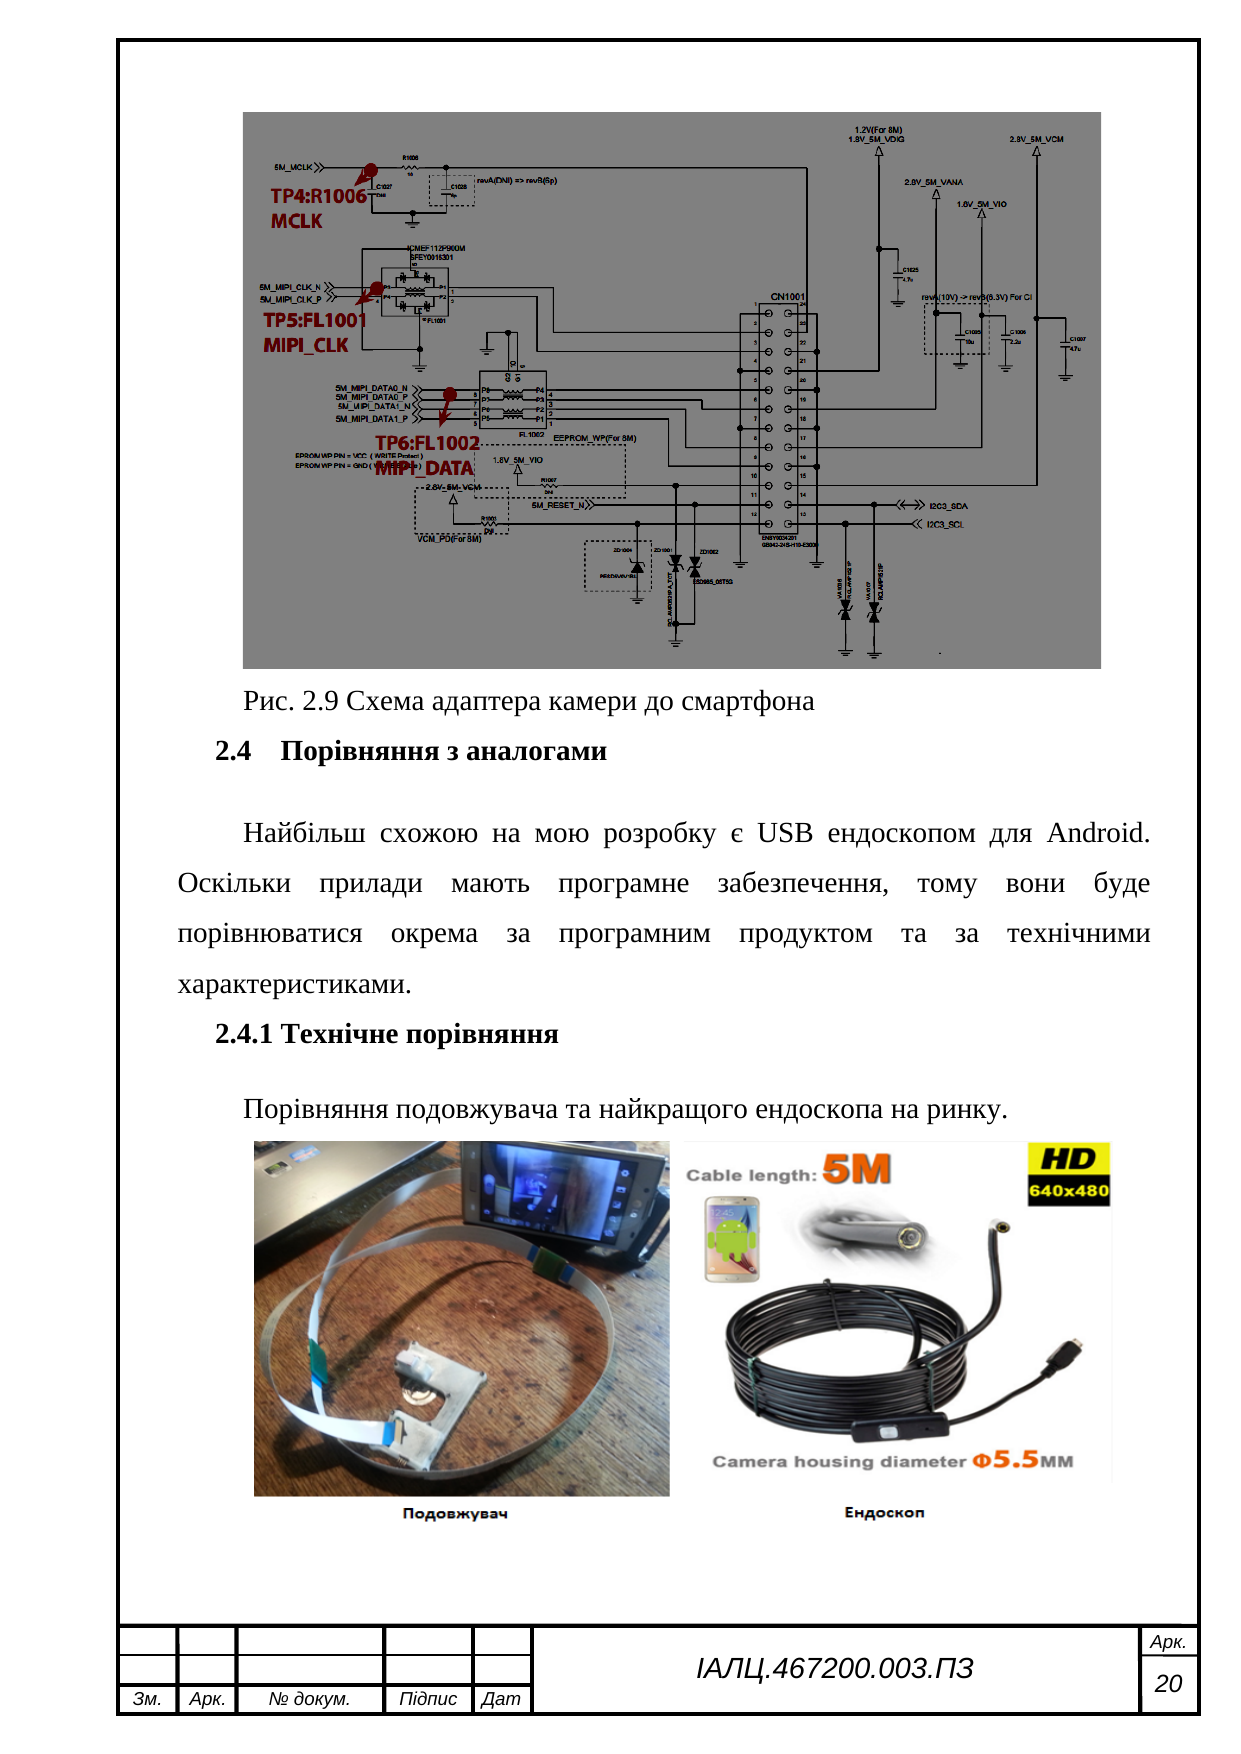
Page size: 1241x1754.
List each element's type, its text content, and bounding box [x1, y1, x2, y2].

picture [254, 1141, 1113, 1532]
text Найбільш схожою на мою розробку є USB ендоскопом для Android. Оскільки прилади мають програмне забезпечення, тому вони буде порівнюватися окрема за програмним продуктом та за технічними характеристиками. [177, 815, 1152, 999]
subtitle Технічне порівняння [215, 1016, 1152, 1049]
text Рис. 2.9 Схема адаптера камери до смартфона [177, 683, 1152, 716]
subtitle Порівняння з аналогами [215, 733, 1152, 767]
text Порівняння подовжувача та найкращого ендоскопа на ринку. [177, 1091, 1152, 1125]
